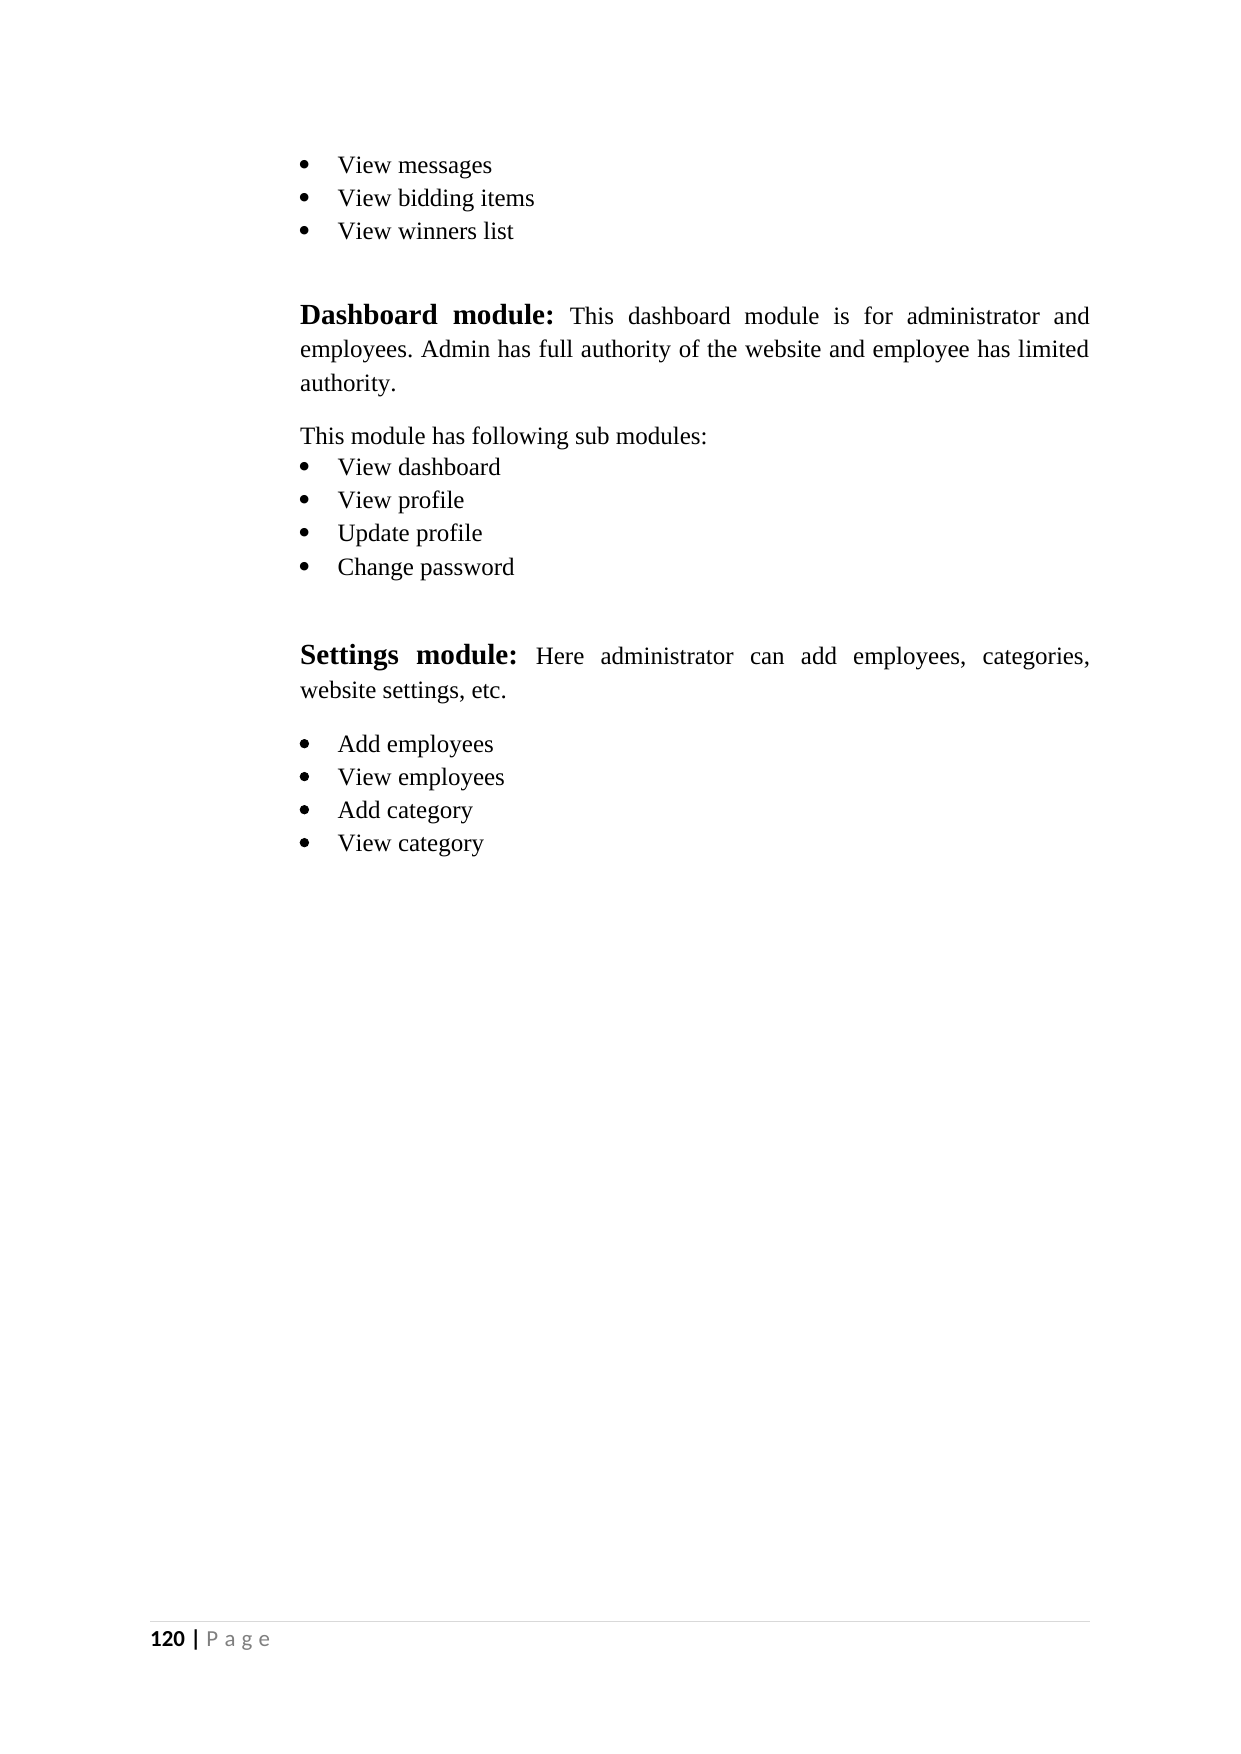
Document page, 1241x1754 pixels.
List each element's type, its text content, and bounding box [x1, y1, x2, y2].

list View messages [300, 150, 1090, 179]
list View winners list [300, 216, 1090, 245]
list View employees [300, 762, 1090, 791]
list Change password [300, 552, 1090, 580]
list View profile [300, 486, 1090, 514]
text Dashboard module: This dashboard module is for administrator and employees. Admin has full authority of the website and employee has limited authority. [300, 297, 1090, 396]
list Add employees [300, 729, 1090, 758]
list View category [300, 828, 1090, 857]
list Add category [300, 795, 1090, 824]
text Settings module: Here administrator can add employees, categories, website settings, etc. [300, 637, 1090, 704]
list This module has following sub modules: [238, 421, 1090, 450]
list Update profile [300, 518, 1090, 547]
list View bidding items [300, 183, 1090, 212]
list View dashboard [300, 452, 1090, 481]
